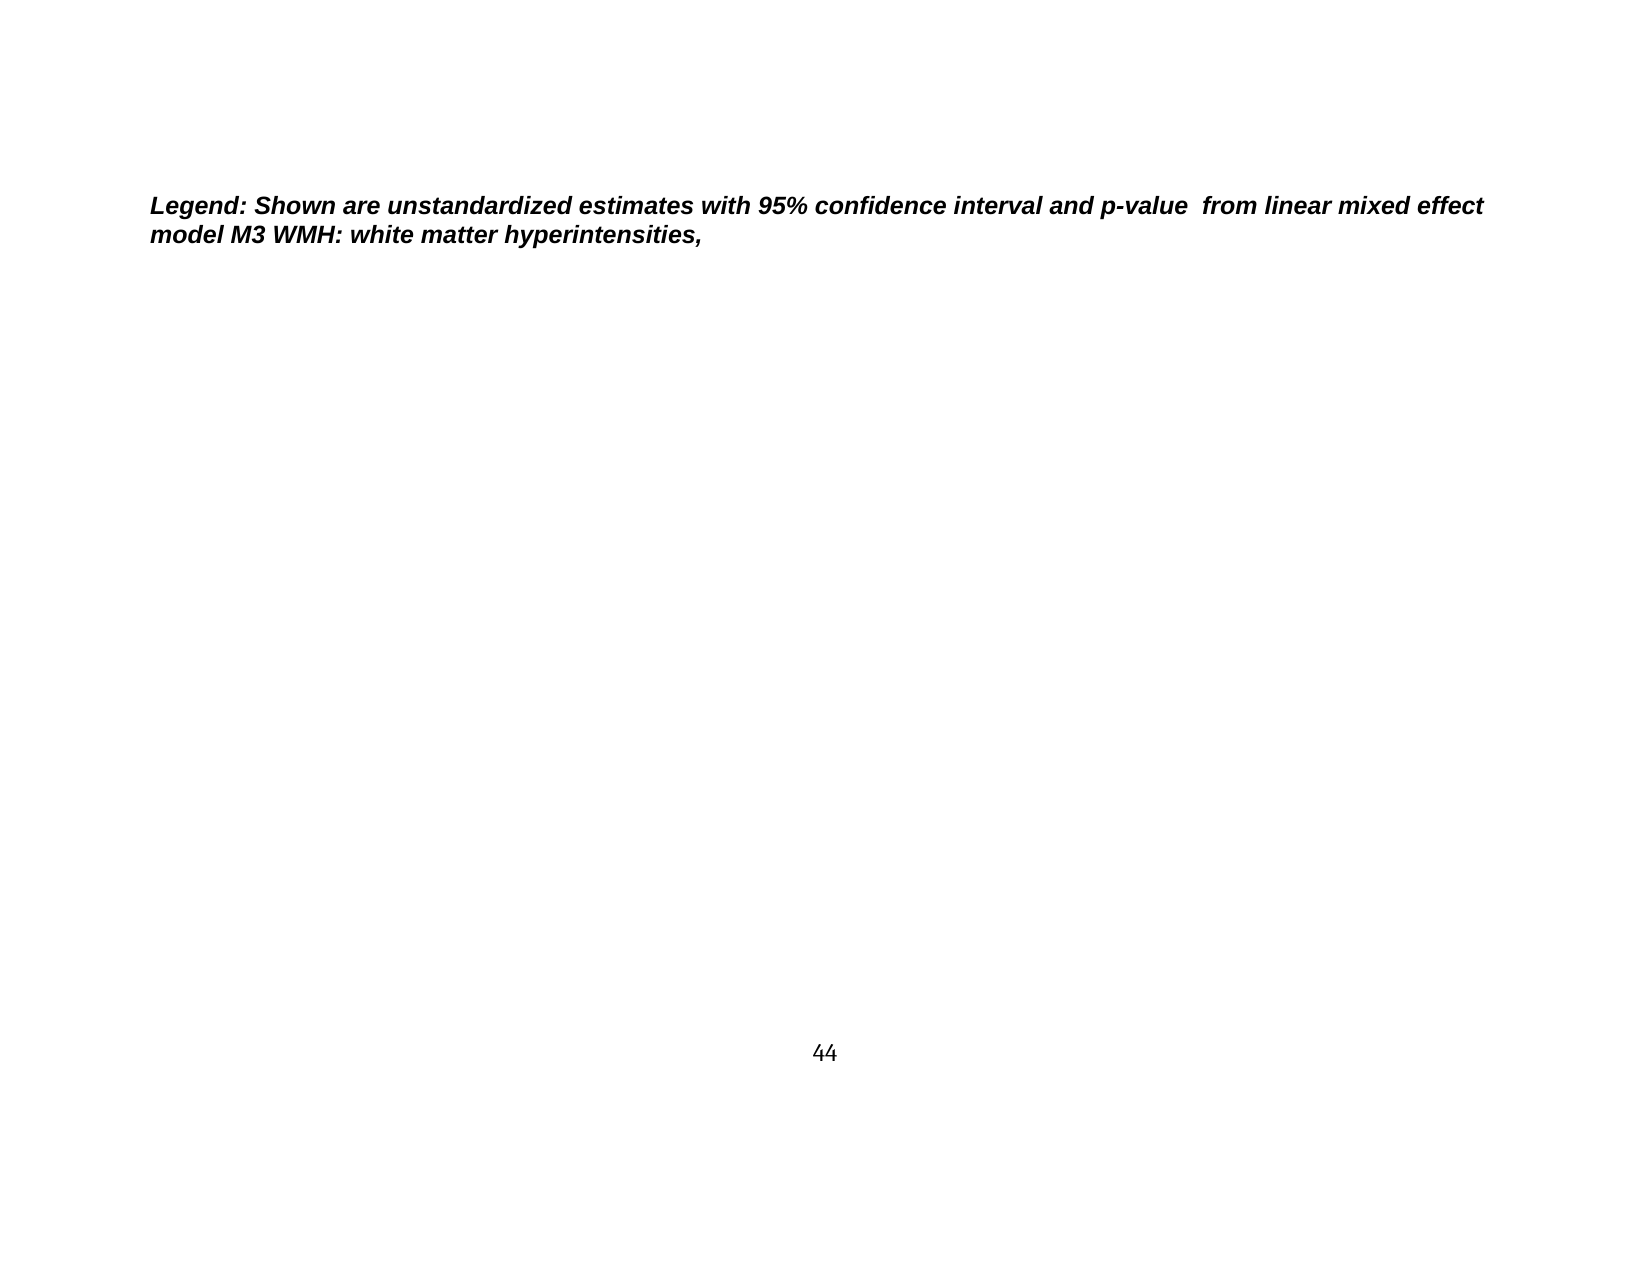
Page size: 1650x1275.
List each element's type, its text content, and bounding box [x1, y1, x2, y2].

text Legend: Shown are unstandardized estimates with 95% confidence interval and p-value from linear mixed effect model M3 WMH: white matter hyperintensities, [150, 191, 1500, 249]
